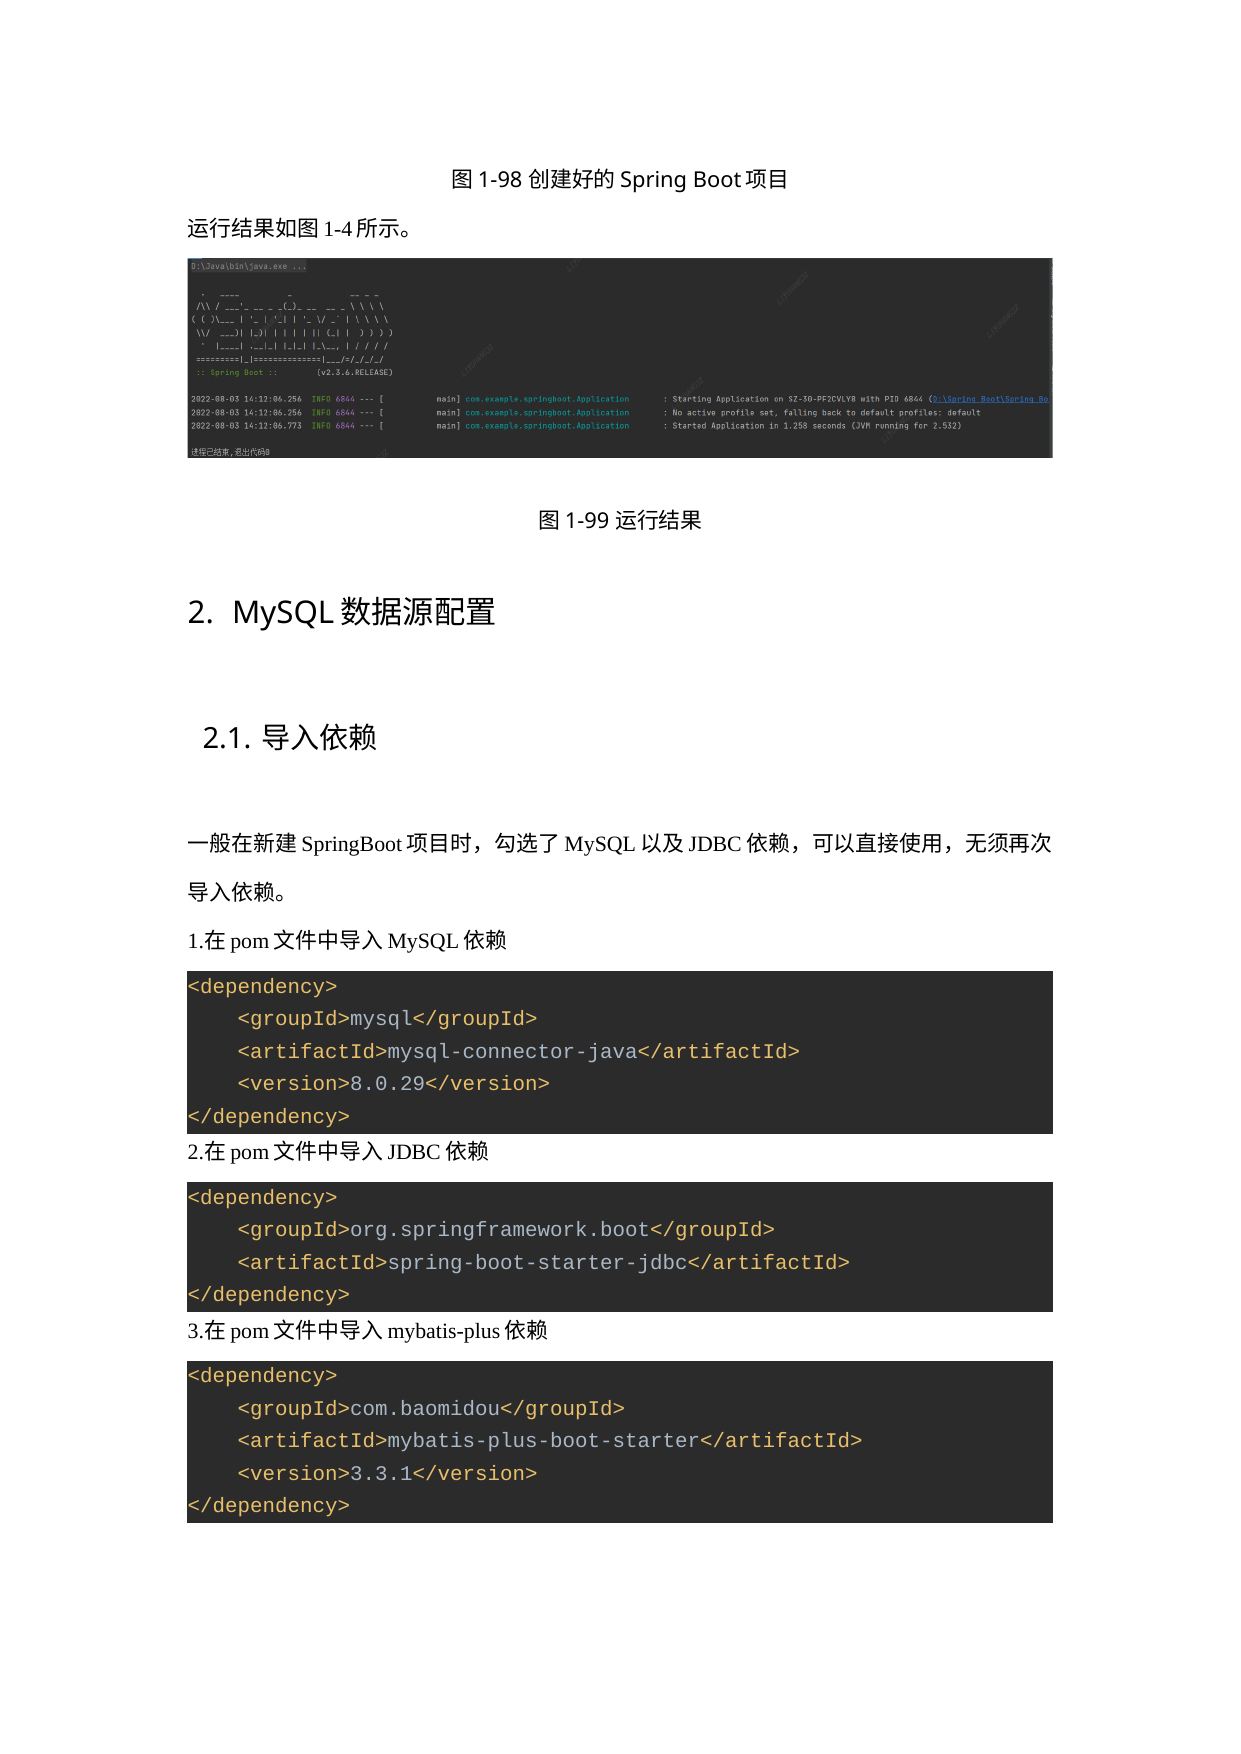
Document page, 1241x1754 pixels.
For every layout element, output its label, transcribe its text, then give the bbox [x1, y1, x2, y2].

text <dependency> <groupId>org.springframework.boot</groupId> <artifactId>spring-boot-starter-jdbc</artifactId> </dependency> [187, 1182, 1053, 1312]
text <dependency> <groupId>mysql</groupId> <artifactId>mysql-connector-java</artifactId> <version>8.0.29</version> </dependency> [187, 971, 1053, 1134]
subtitle MySQL数据源配置 [187, 578, 1053, 643]
text 1.在pom文件中导入MySQL依赖 [187, 923, 1053, 956]
text 3.在pom文件中导入mybatis-plus依赖 [187, 1312, 1053, 1345]
subtitle 导入依赖 [202, 703, 1053, 768]
text 一般在新建SpringBoot项目时，勾选了MySQL以及JDBC依赖，可以直接使用，无须再次导入依赖。 [187, 826, 1053, 907]
text <dependency> <groupId>com.baomidou</groupId> <artifactId>mybatis-plus-boot-starter</artifactId> <version>3.3.1</version> </dependency> [187, 1361, 1053, 1523]
text 运行结果如图1-4所示。 [187, 210, 1053, 243]
picture [187, 258, 1053, 458]
text 2.在pom文件中导入JDBC依赖 [187, 1134, 1053, 1166]
